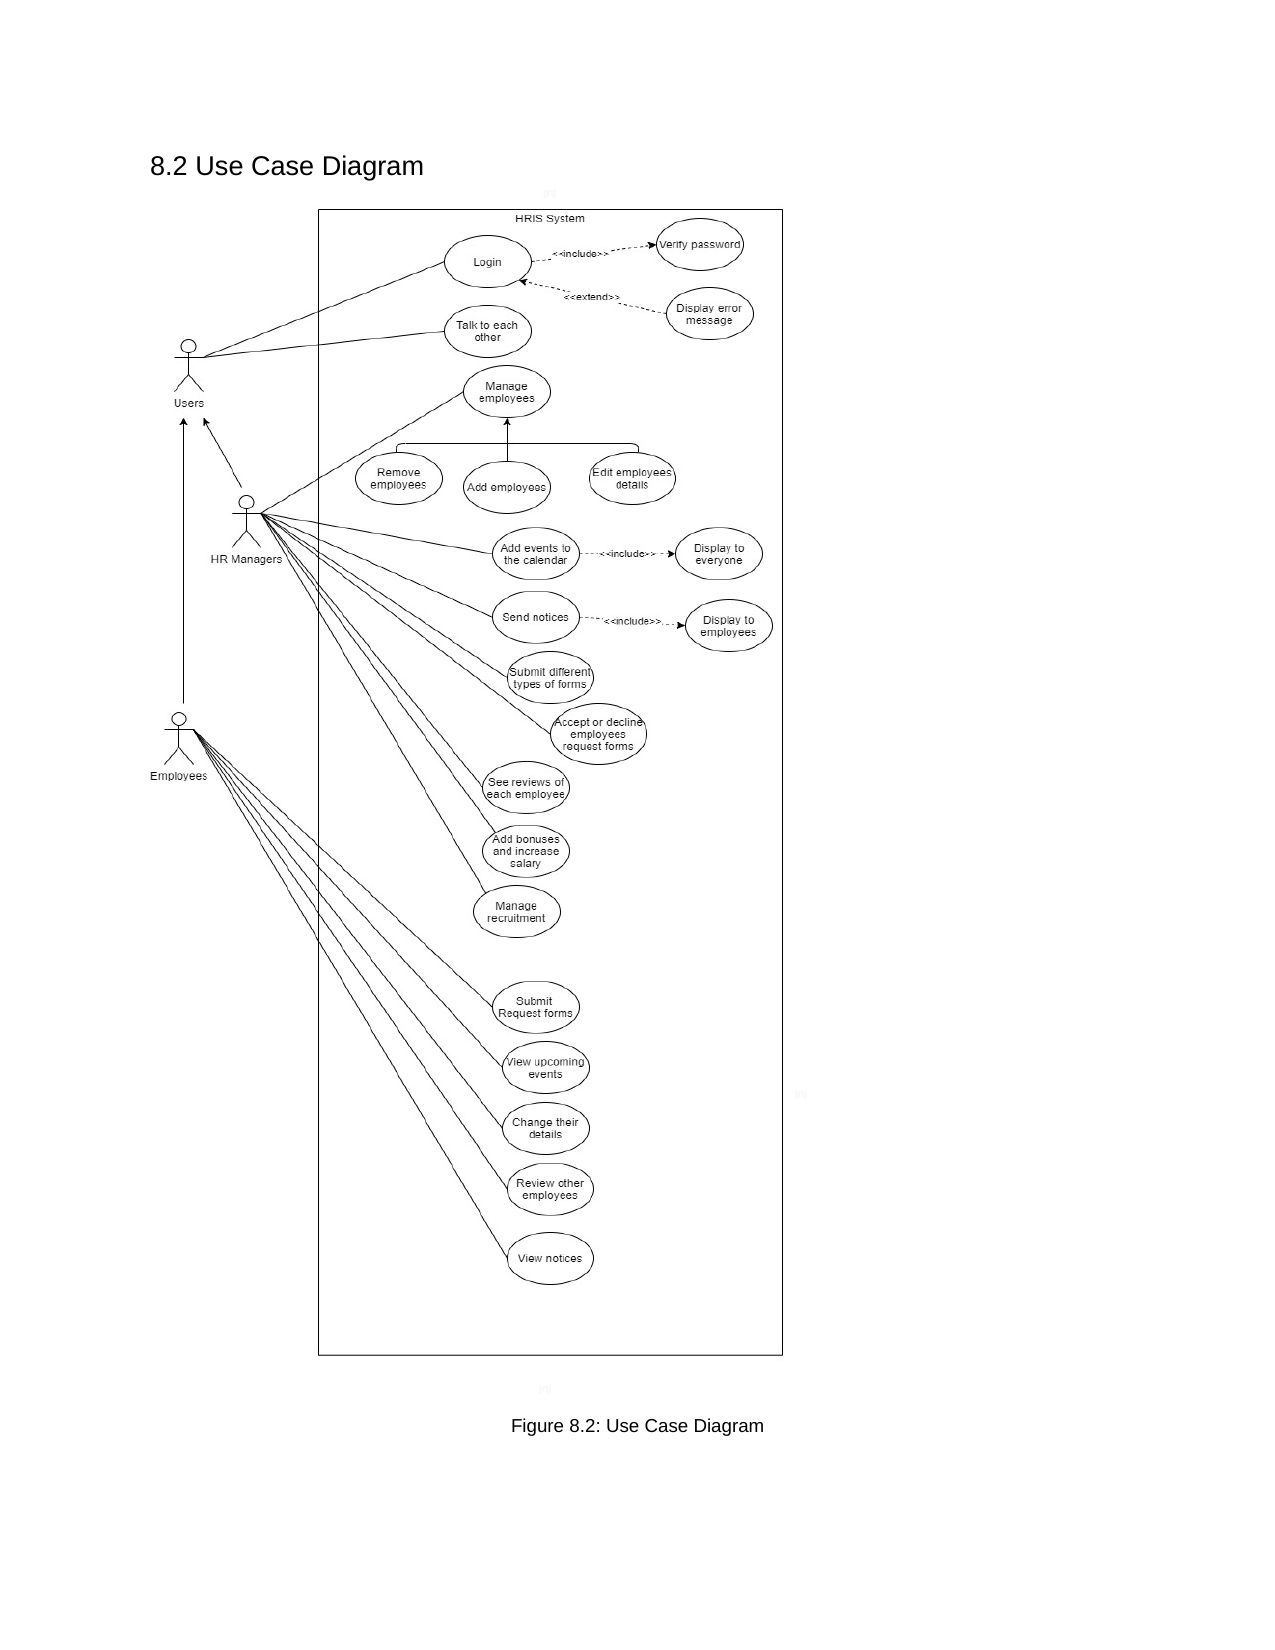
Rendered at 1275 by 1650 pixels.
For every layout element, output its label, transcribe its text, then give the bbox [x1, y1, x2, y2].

picture [150, 183, 811, 1397]
text Figure 8.2: Use Case Diagram [150, 1415, 1125, 1437]
subtitle 8.2 Use Case Diagram [150, 150, 1125, 181]
